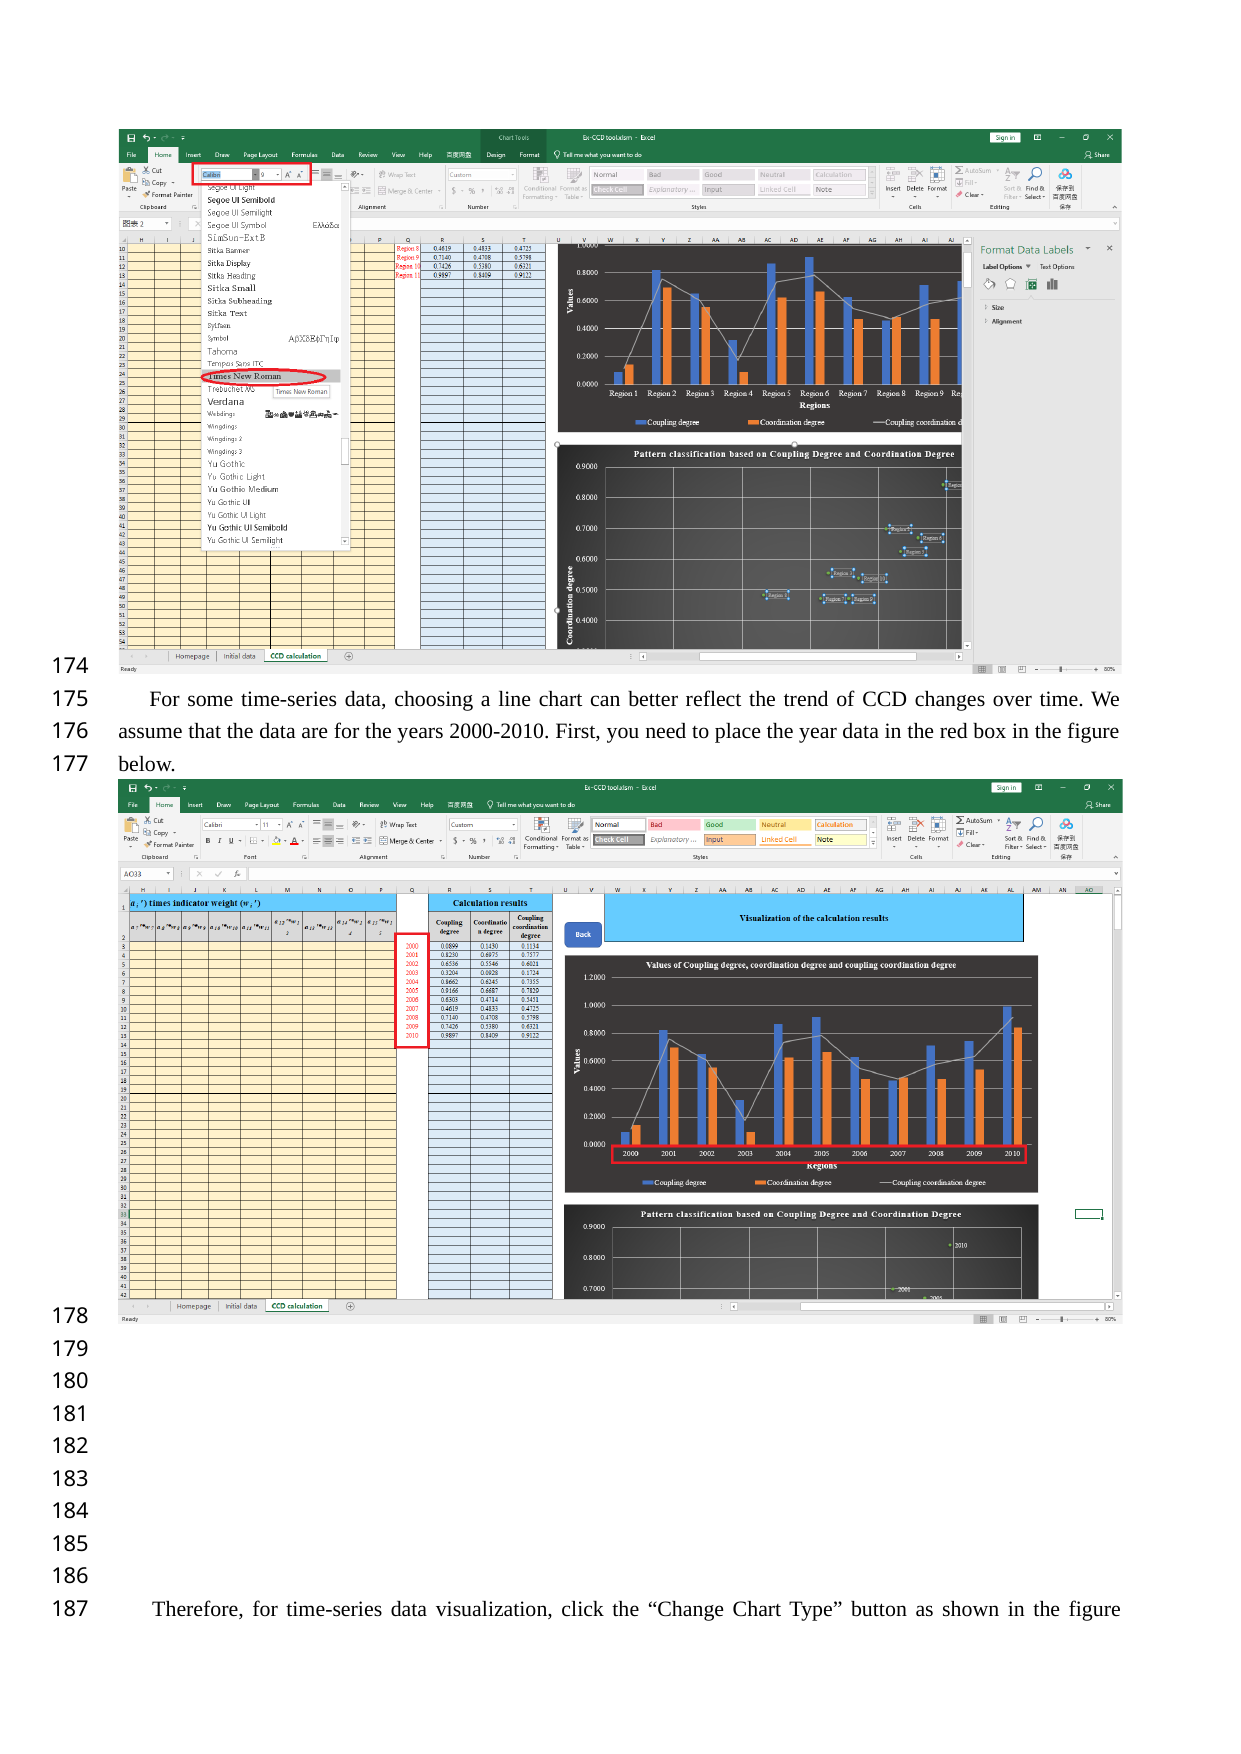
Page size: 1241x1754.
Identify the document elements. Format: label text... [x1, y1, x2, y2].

picture [118, 779, 1123, 1324]
picture [118, 129, 1122, 674]
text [118, 1592, 1122, 1624]
text For some time-series data, choosing a line chart can better reflect the trend of CCD changes over time. We assume that the data are for the years 2000-2010. First, you need to place the year data in the red box in the figure below. [118, 682, 1122, 779]
